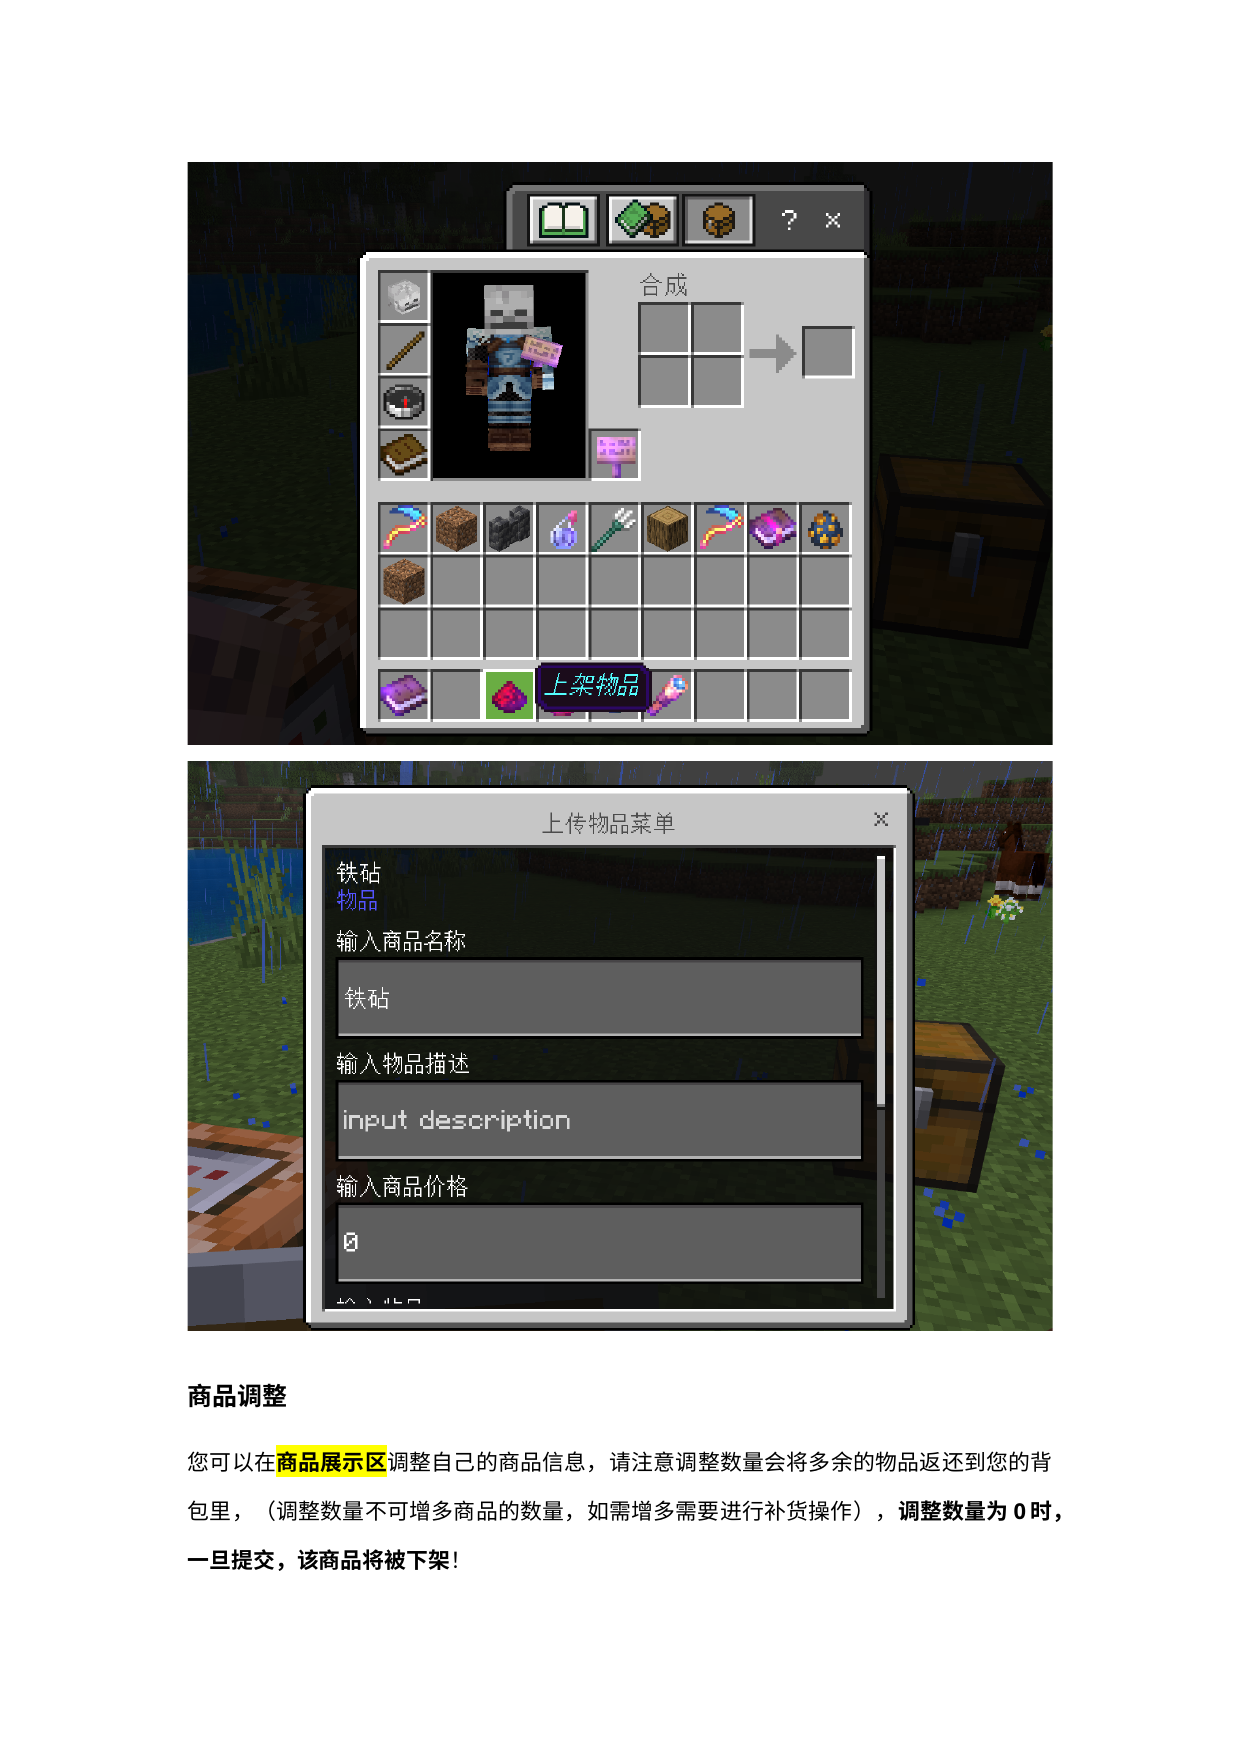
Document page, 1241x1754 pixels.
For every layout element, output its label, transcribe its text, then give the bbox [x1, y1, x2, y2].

picture [187, 761, 1053, 1331]
text 您可以在商品展示区调整自己的商品信息，请注意调整数量会将多余的物品返还到您的背包里，（调整数量不可增多商品的数量，如需增多需要进行补货操作），调整数量为0时，一旦提交，该商品将被下架！ [187, 1445, 1053, 1575]
picture [187, 162, 1053, 745]
subtitle 商品调整 [187, 1362, 1053, 1427]
